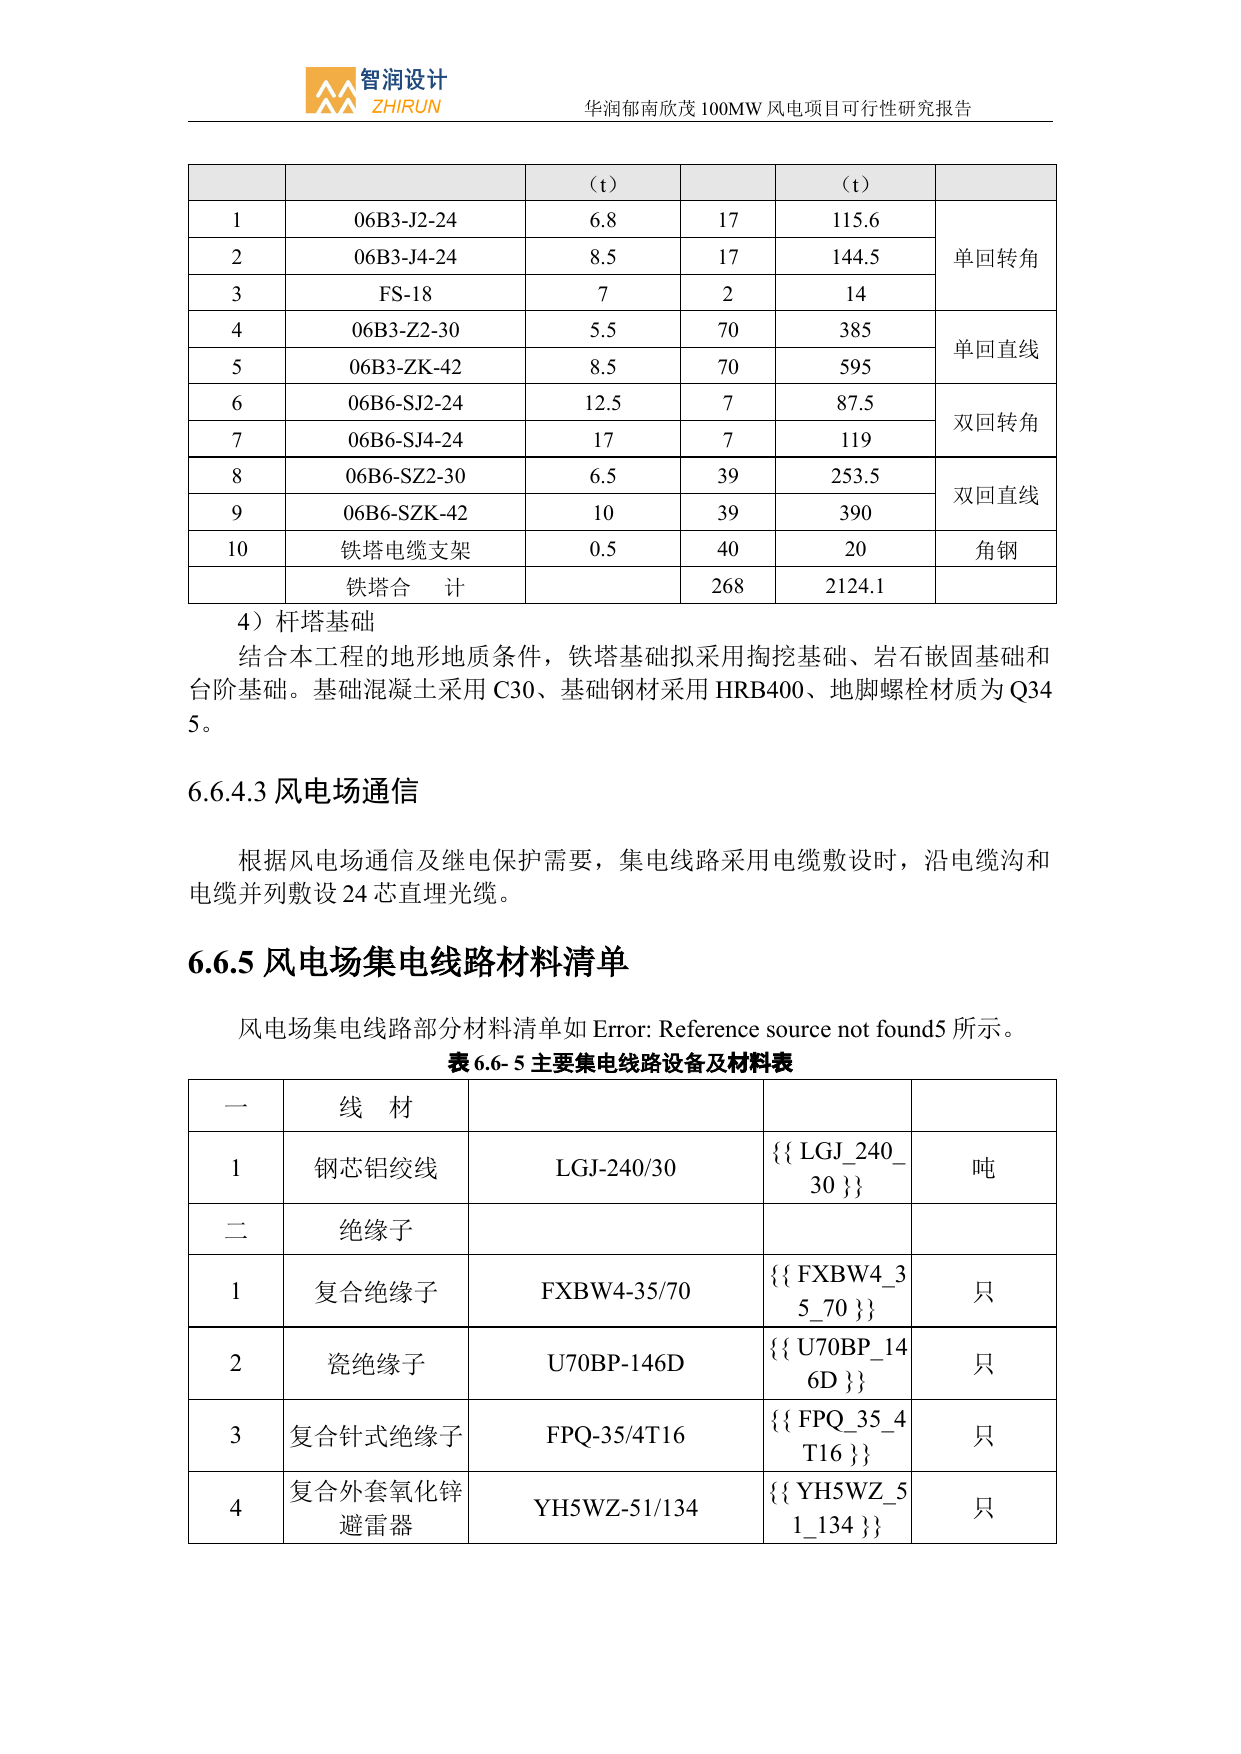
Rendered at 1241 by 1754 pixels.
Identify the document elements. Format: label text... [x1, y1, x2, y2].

table_cell {{ FXBW4_35_70 }} [764, 1255, 911, 1326]
table_cell [936, 567, 1056, 603]
table_cell 只 [912, 1328, 1056, 1398]
table_cell 06B6-SZ2-30 [286, 458, 525, 493]
table_cell 只 [912, 1472, 1056, 1543]
table_cell 复合绝缘子 [284, 1255, 468, 1326]
table_cell 268 [681, 567, 775, 603]
table_cell 385 [776, 311, 935, 347]
table_cell 1 [189, 1132, 283, 1203]
table_cell 8.5 [526, 238, 680, 273]
table_cell 17 [681, 238, 775, 273]
table_cell 87.5 [776, 384, 935, 420]
table_cell 06B3-J4-24 [286, 238, 525, 273]
table_cell [469, 1204, 763, 1254]
table_cell 7 [189, 421, 285, 456]
table_cell 6.8 [526, 201, 680, 237]
table_header 单基铁塔重（t） [526, 165, 680, 200]
table_cell U70BP-146D [469, 1328, 763, 1398]
table_cell 390 [776, 494, 935, 529]
table_cell FXBW4-35/70 [469, 1255, 763, 1326]
table_cell FPQ-35/4T16 [469, 1400, 763, 1471]
table_cell 144.5 [776, 238, 935, 273]
table_cell 20 [776, 531, 935, 566]
table_cell 2124.1 [776, 567, 935, 603]
table_cell {{ YH5WZ_51_134 }} [764, 1472, 911, 1543]
table_cell 06B6-SJ4-24 [286, 421, 525, 456]
table_cell 8.5 [526, 348, 680, 383]
text 表6.6- 5 主要集电线路设备及材料表 [187, 1045, 1053, 1079]
table_cell 3 [189, 275, 285, 310]
table_cell 二 [189, 1204, 283, 1254]
table_header [764, 1080, 911, 1131]
table_cell 4 [189, 1472, 283, 1543]
table_cell 瓷绝缘子 [284, 1328, 468, 1398]
table_cell 7 [526, 275, 680, 310]
table_cell {{ LGJ_240_30 }} [764, 1132, 911, 1203]
table_cell {{ FPQ_35_4T16 }} [764, 1400, 911, 1471]
table_cell 双回转角 [936, 384, 1056, 456]
table_header [912, 1080, 1056, 1131]
table_cell 绝缘子 [284, 1204, 468, 1254]
table_cell 复合针式绝缘子 [284, 1400, 468, 1471]
table_cell 40 [681, 531, 775, 566]
table_cell 只 [912, 1255, 1056, 1326]
text 6.6.5 风电场集电线路材料清单 [187, 926, 1053, 994]
table_cell 253.5 [776, 458, 935, 493]
table_cell 双回直线 [936, 458, 1056, 529]
table_cell [764, 1204, 911, 1254]
table_cell 1 [189, 1255, 283, 1326]
table_cell 2 [189, 1328, 283, 1398]
table_cell 39 [681, 494, 775, 529]
table_cell 复合外套氧化锌避雷器 [284, 1472, 468, 1543]
table_cell 6 [189, 384, 285, 420]
table_cell 铁塔电缆支架 [286, 531, 525, 566]
table_header 线 材 [284, 1080, 468, 1131]
table_cell 5 [189, 348, 285, 383]
table_header 铁塔重小计（t） [776, 165, 935, 200]
table_cell 06B3-Z2-30 [286, 311, 525, 347]
table_cell 铁塔合 计 [286, 567, 525, 603]
table_cell 7 [681, 384, 775, 420]
table_cell 6.5 [526, 458, 680, 493]
table_cell 单回直线 [936, 311, 1056, 383]
table_header 使用数量 [681, 165, 775, 200]
table_cell 10 [526, 494, 680, 529]
table_cell 4 [189, 311, 285, 347]
table_cell LGJ-240/30 [469, 1132, 763, 1203]
table_cell 17 [526, 421, 680, 456]
table_cell [912, 1204, 1056, 1254]
table_cell 2 [189, 238, 285, 273]
table_cell [526, 567, 680, 603]
table_cell FS-18 [286, 275, 525, 310]
table_cell 119 [776, 421, 935, 456]
table_cell 14 [776, 275, 935, 310]
table_cell [189, 567, 285, 603]
table_cell 12.5 [526, 384, 680, 420]
table_header 塔名呼高 [286, 165, 525, 200]
table_cell 70 [681, 311, 775, 347]
table_cell 单回转角 [936, 201, 1056, 310]
table_cell YH5WZ-51/134 [469, 1472, 763, 1543]
table_cell 0.5 [526, 531, 680, 566]
table_cell 9 [189, 494, 285, 529]
table_cell 17 [681, 201, 775, 237]
table_cell 7 [681, 421, 775, 456]
table_cell 吨 [912, 1132, 1056, 1203]
table_cell 3 [189, 1400, 283, 1471]
text 结合本工程的地形地质条件，铁塔基础拟采用掏挖基础、岩石嵌固基础和台阶基础。基础混凝土采用C30、基础钢材采用HRB400、地脚螺栓材质为Q345。 [187, 638, 1053, 739]
table_cell 06B3-J2-24 [286, 201, 525, 237]
text 根据风电场通信及继电保护需要，集电线路采用电缆敷设时，沿电缆沟和电缆并列敷设24芯直埋光缆。 [187, 841, 1053, 909]
table_header 塔型 [936, 165, 1056, 200]
text 4）杆塔基础 [187, 604, 1053, 638]
table_cell 钢芯铝绞线 [284, 1132, 468, 1203]
table_cell 06B6-SJ2-24 [286, 384, 525, 420]
table_cell {{ U70BP_146D }} [764, 1328, 911, 1398]
table_header 编号 [189, 165, 285, 200]
table_cell 2 [681, 275, 775, 310]
table_cell 8 [189, 458, 285, 493]
table_cell 1 [189, 201, 285, 237]
table_cell 39 [681, 458, 775, 493]
table_cell 595 [776, 348, 935, 383]
table_header 一 [189, 1080, 283, 1131]
table_cell 70 [681, 348, 775, 383]
table_cell 10 [189, 531, 285, 566]
table_cell 5.5 [526, 311, 680, 347]
table_cell 06B3-ZK-42 [286, 348, 525, 383]
text 6.6.4.3风电场通信 [187, 756, 1053, 824]
table_cell 06B6-SZK-42 [286, 494, 525, 529]
table_cell 角钢 [936, 531, 1056, 566]
table_cell 115.6 [776, 201, 935, 237]
table_cell 只 [912, 1400, 1056, 1471]
picture [305, 65, 448, 115]
table_header [469, 1080, 763, 1131]
